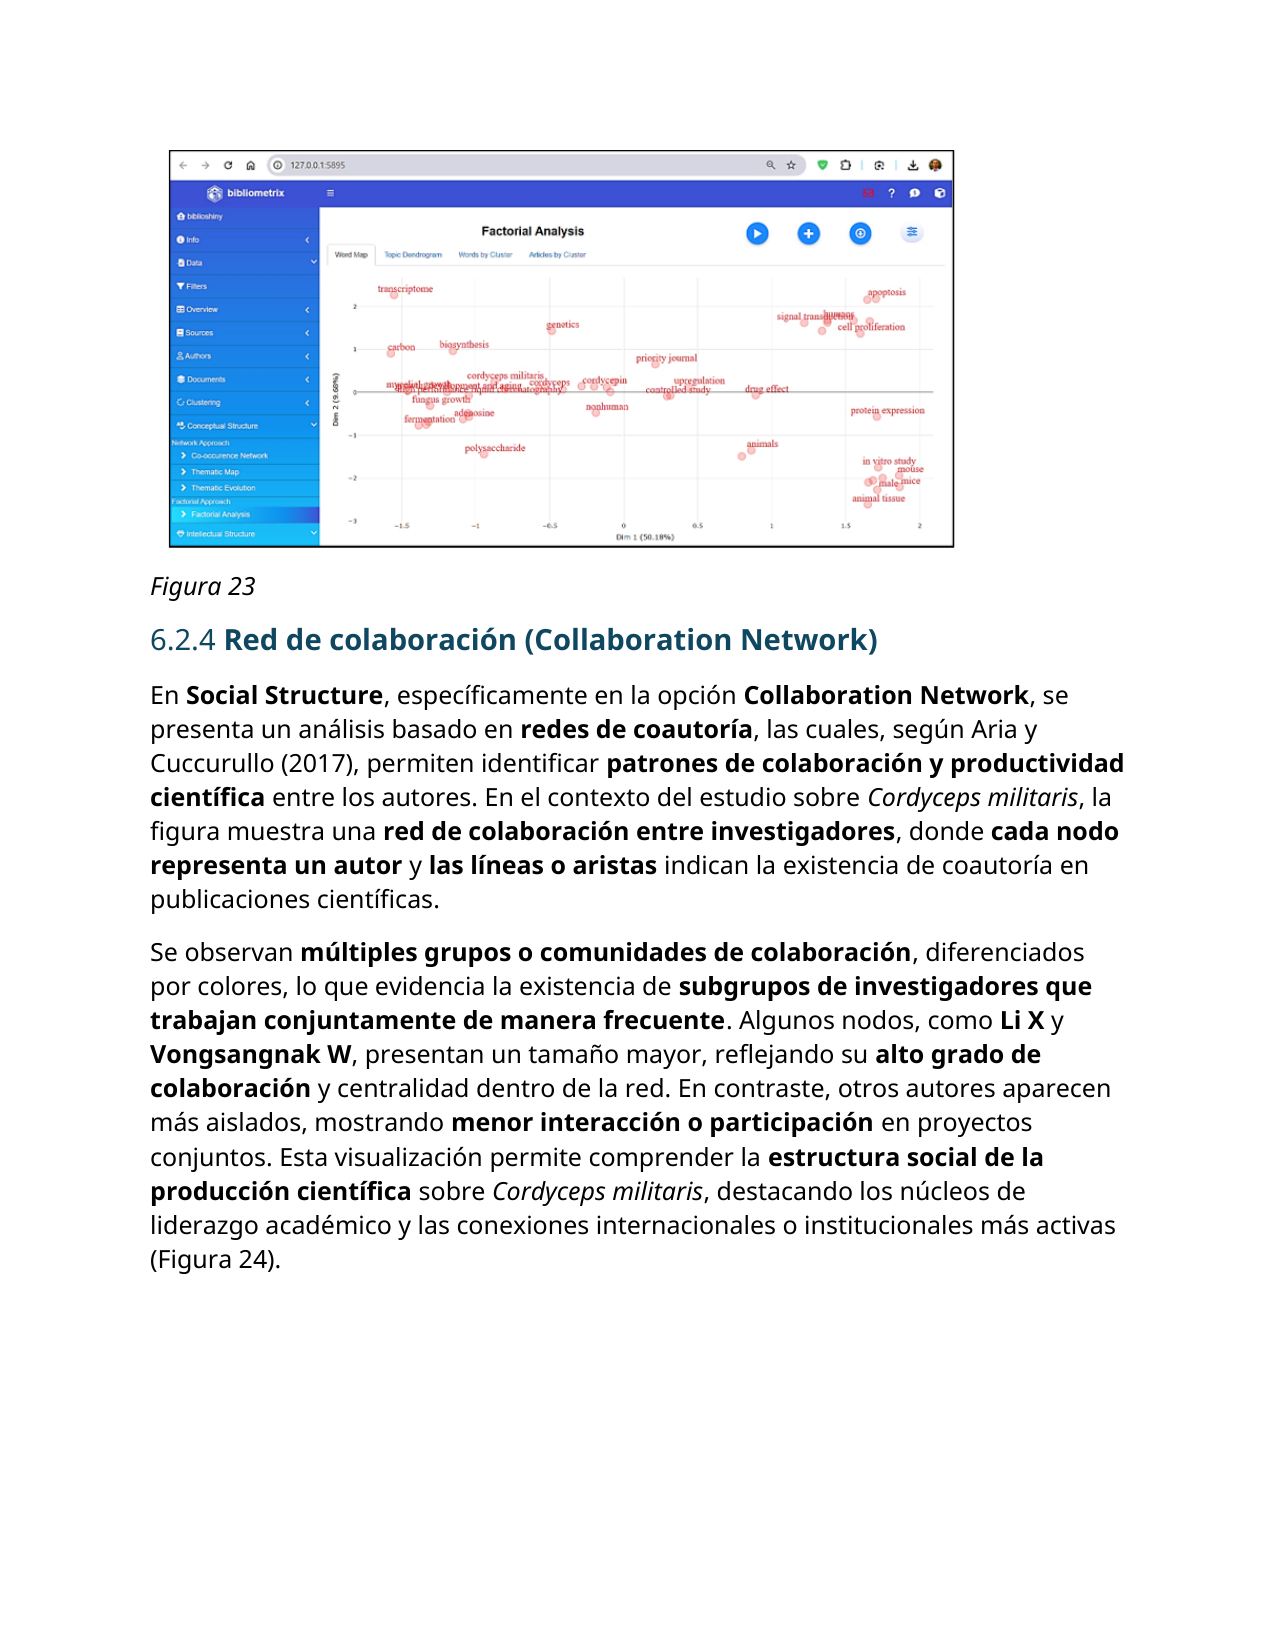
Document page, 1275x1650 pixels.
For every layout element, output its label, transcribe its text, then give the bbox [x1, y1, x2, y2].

text En Social Structure, específicamente en la opción Collaboration Network, se presenta un análisis basado en redes de coautoría, las cuales, según Aria y Cuccurullo (2017), permiten identificar patrones de colaboración y productividad científica entre los autores. En el contexto del estudio sobre Cordyceps militaris, la figura muestra una red de colaboración entre investigadores, donde cada nodo representa un autor y las líneas o aristas indican la existencia de coautoría en publicaciones científicas. [150, 678, 1125, 916]
text Figura 23 [150, 568, 1125, 602]
picture [168, 150, 955, 548]
subtitle 6.2.4 Red de colaboración (Collaboration Network) [150, 619, 1125, 659]
text Se observan múltiples grupos o comunidades de colaboración, diferenciados por colores, lo que evidencia la existencia de subgrupos de investigadores que trabajan conjuntamente de manera frecuente. Algunos nodos, como Li X y Vongsangnak W, presentan un tamaño mayor, reflejando su alto grado de colaboración y centralidad dentro de la red. En contraste, otros autores aparecen más aislados, mostrando menor interacción o participación en proyectos conjuntos. Esta visualización permite comprender la estructura social de la producción científica sobre Cordyceps militaris, destacando los núcleos de liderazgo académico y las conexiones internacionales o institucionales más activas (Figura 24). [150, 935, 1125, 1275]
